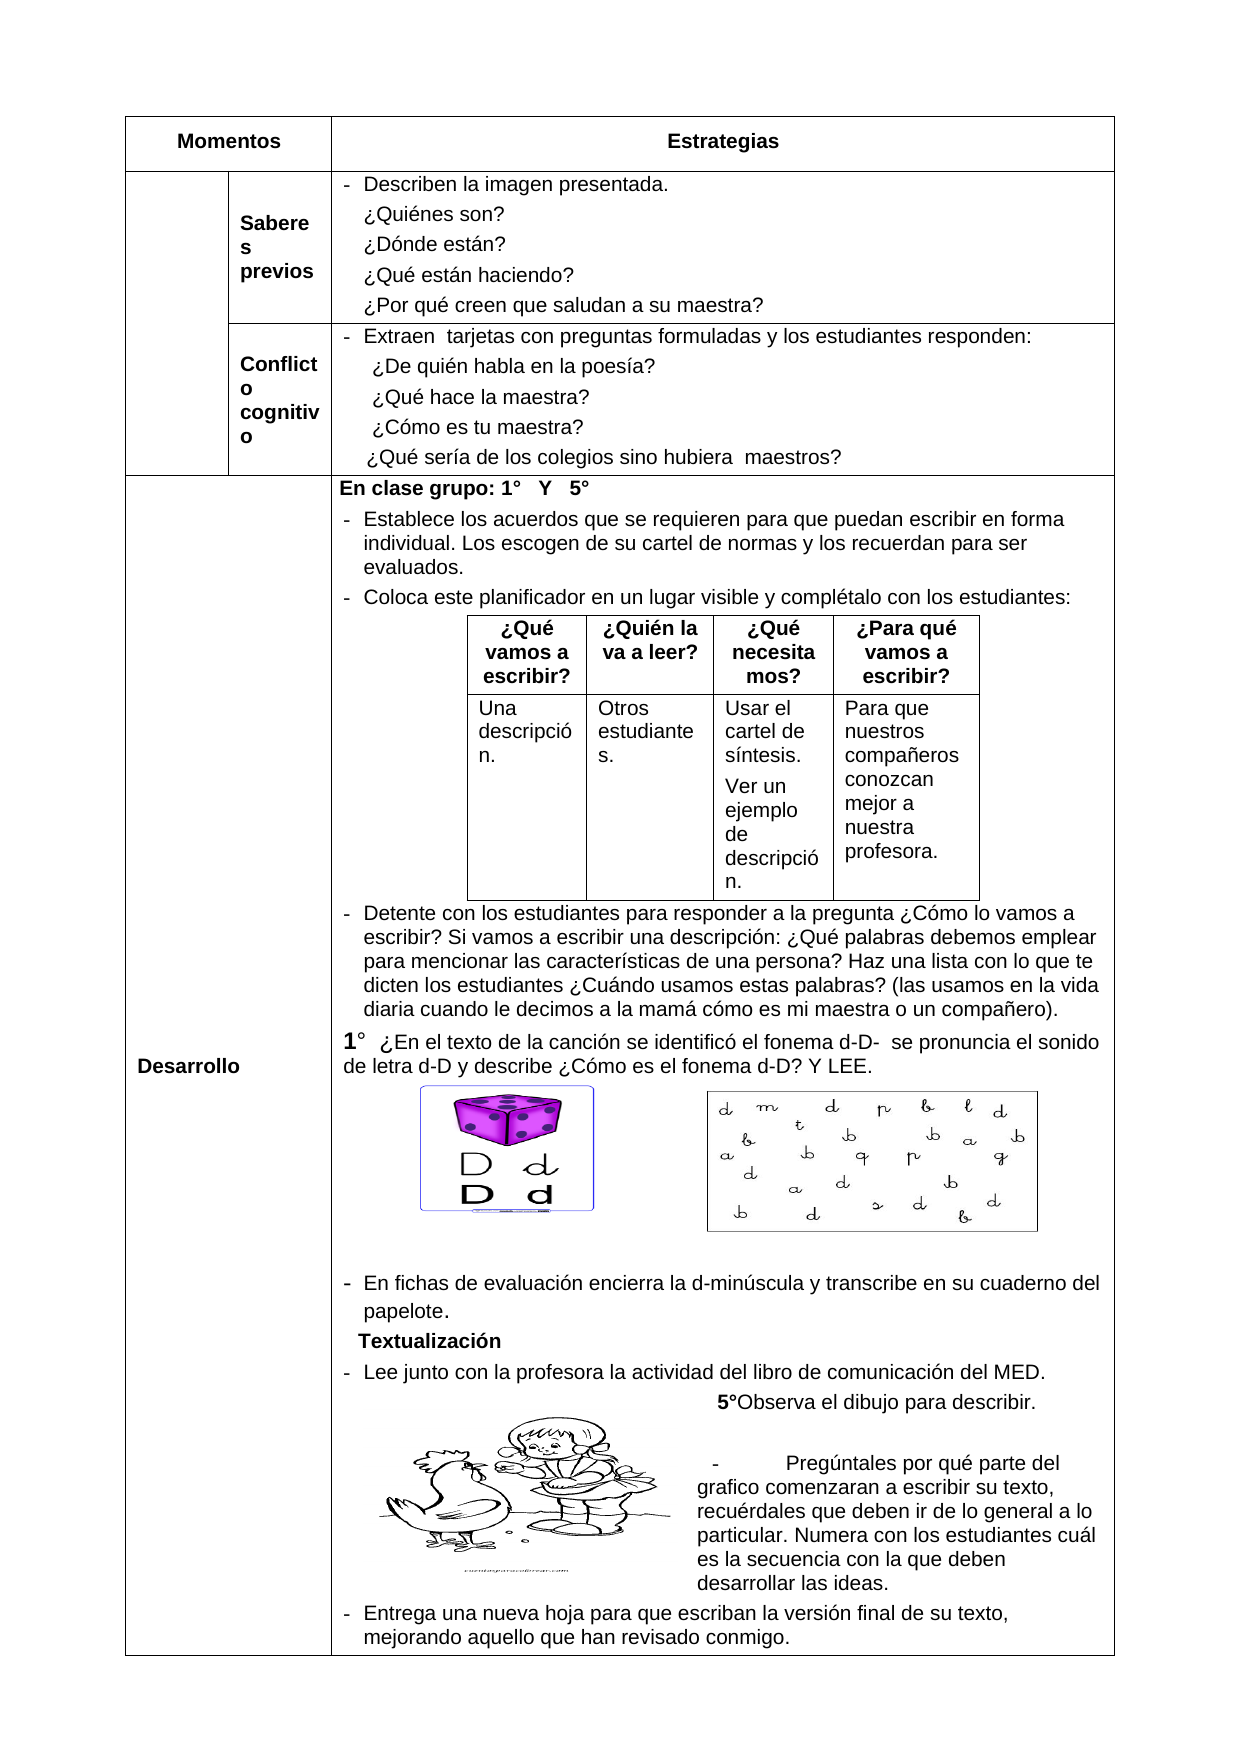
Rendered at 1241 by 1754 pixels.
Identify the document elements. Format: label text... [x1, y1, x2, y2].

table_header Estrategias [332, 117, 1114, 171]
picture [362, 1390, 678, 1578]
table_cell Describen la imagen presentada. ¿Quiénes son? ¿Dónde están? ¿Qué están haciendo? ¿Por qué creen que saludan a su maestra? [332, 172, 1114, 323]
table_header Momentos [126, 117, 331, 171]
table_cell Desarrollo [126, 476, 331, 1655]
picture [706, 1090, 1039, 1232]
table_cell Conflicto cognitivo [229, 324, 331, 475]
table_cell Saberes previos [229, 172, 331, 323]
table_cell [332, 476, 1114, 1655]
picture [416, 1083, 597, 1213]
table_cell Extraen tarjetas con preguntas formuladas y los estudiantes responden: ¿De quién habla en la poesía? ¿Qué hace la maestra? ¿Cómo es tu maestra? ¿Qué sería de los colegios sino hubiera maestros? [332, 324, 1114, 475]
